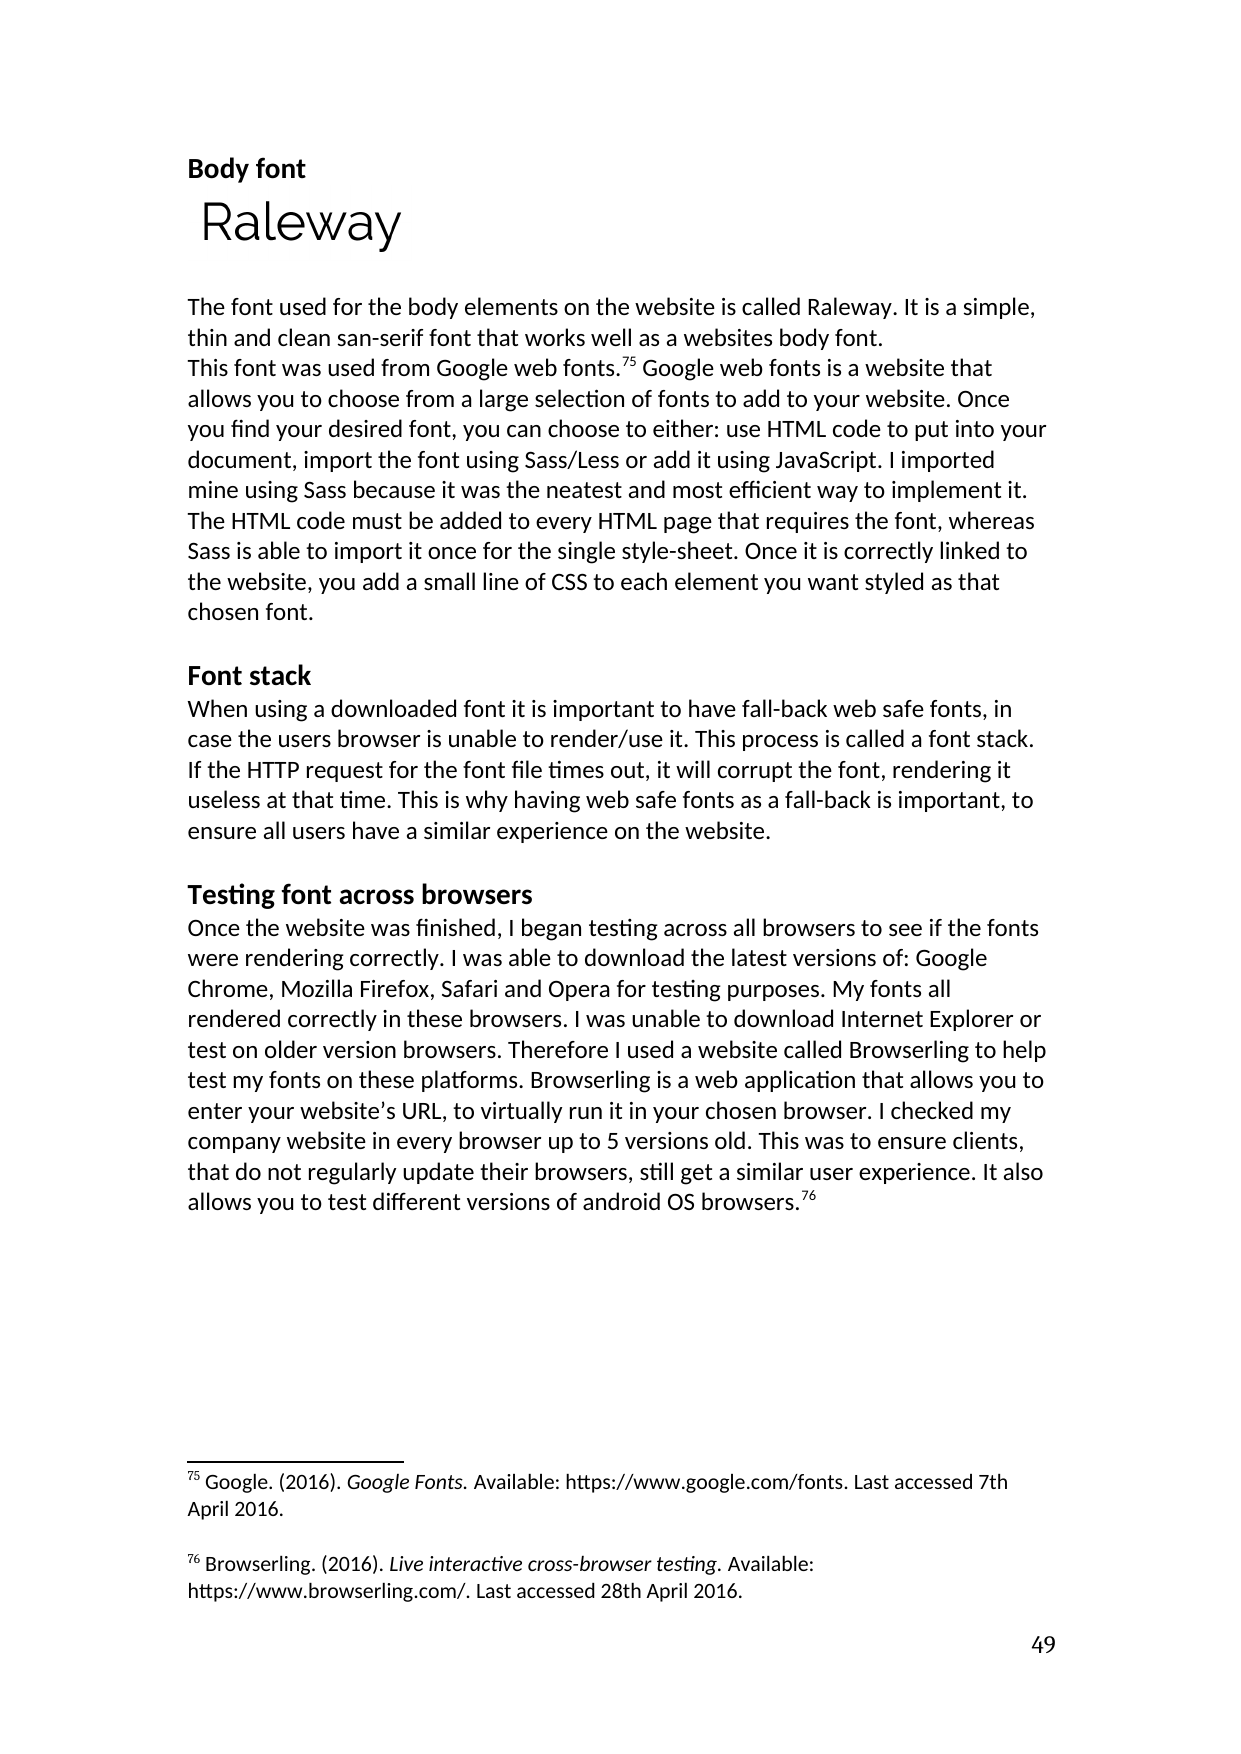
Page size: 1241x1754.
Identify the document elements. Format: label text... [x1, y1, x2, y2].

text The font used for the body elements on the website is called Raleway. It is a simple, thin and clean san-serif font that works well as a websites body font. [187, 186, 1049, 352]
text When using a downloaded font it is important to have fall-back web safe fonts, in case the users browser is unable to render/use it. This process is called a font stack. If the HTTP request for the font file times out, it will corrupt the font, rendering it useless at that time. This is why having web safe fonts as a fall-back is important, to ensure all users have a similar experience on the website. Testing font across browsers [187, 693, 1049, 912]
text This font was used from Google web fonts. Google web fonts is a website that allows you to choose from a large selection of fonts to add to your website. Once you find your desired font, you can choose to either: use HTML code to put into your document, import the font using Sass/Less or add it using JavaScript. I imported mine using Sass because it was the neatest and most efficient way to implement it. The HTML code must be added to every HTML page that requires the font, whereas Sass is able to import it once for the single style-sheet. Once it is correctly linked to the website, you add a small line of CSS to each element you want styled as that chosen font. Font stack [187, 352, 1049, 693]
picture [187, 185, 412, 261]
text Once the website was finished, I began testing across all browsers to see if the fonts were rendering correctly. I was able to download the latest versions of: Google Chrome, Mozilla Firefox, Safari and Opera for testing purposes. My fonts all rendered correctly in these browsers. I was unable to download Internet Explorer or test on older version browsers. Therefore I used a website called Browserling to help test my fonts on these platforms. Browserling is a web application that allows you to enter your website’s URL, to virtually run it in your chosen browser. I checked my company website in every browser up to 5 versions old. This was to ensure clients, that do not regularly update their browsers, still get a similar user experience. It also allows you to test different versions of android OS browsers. [187, 912, 1049, 1217]
subtitle Body font [187, 150, 1049, 186]
